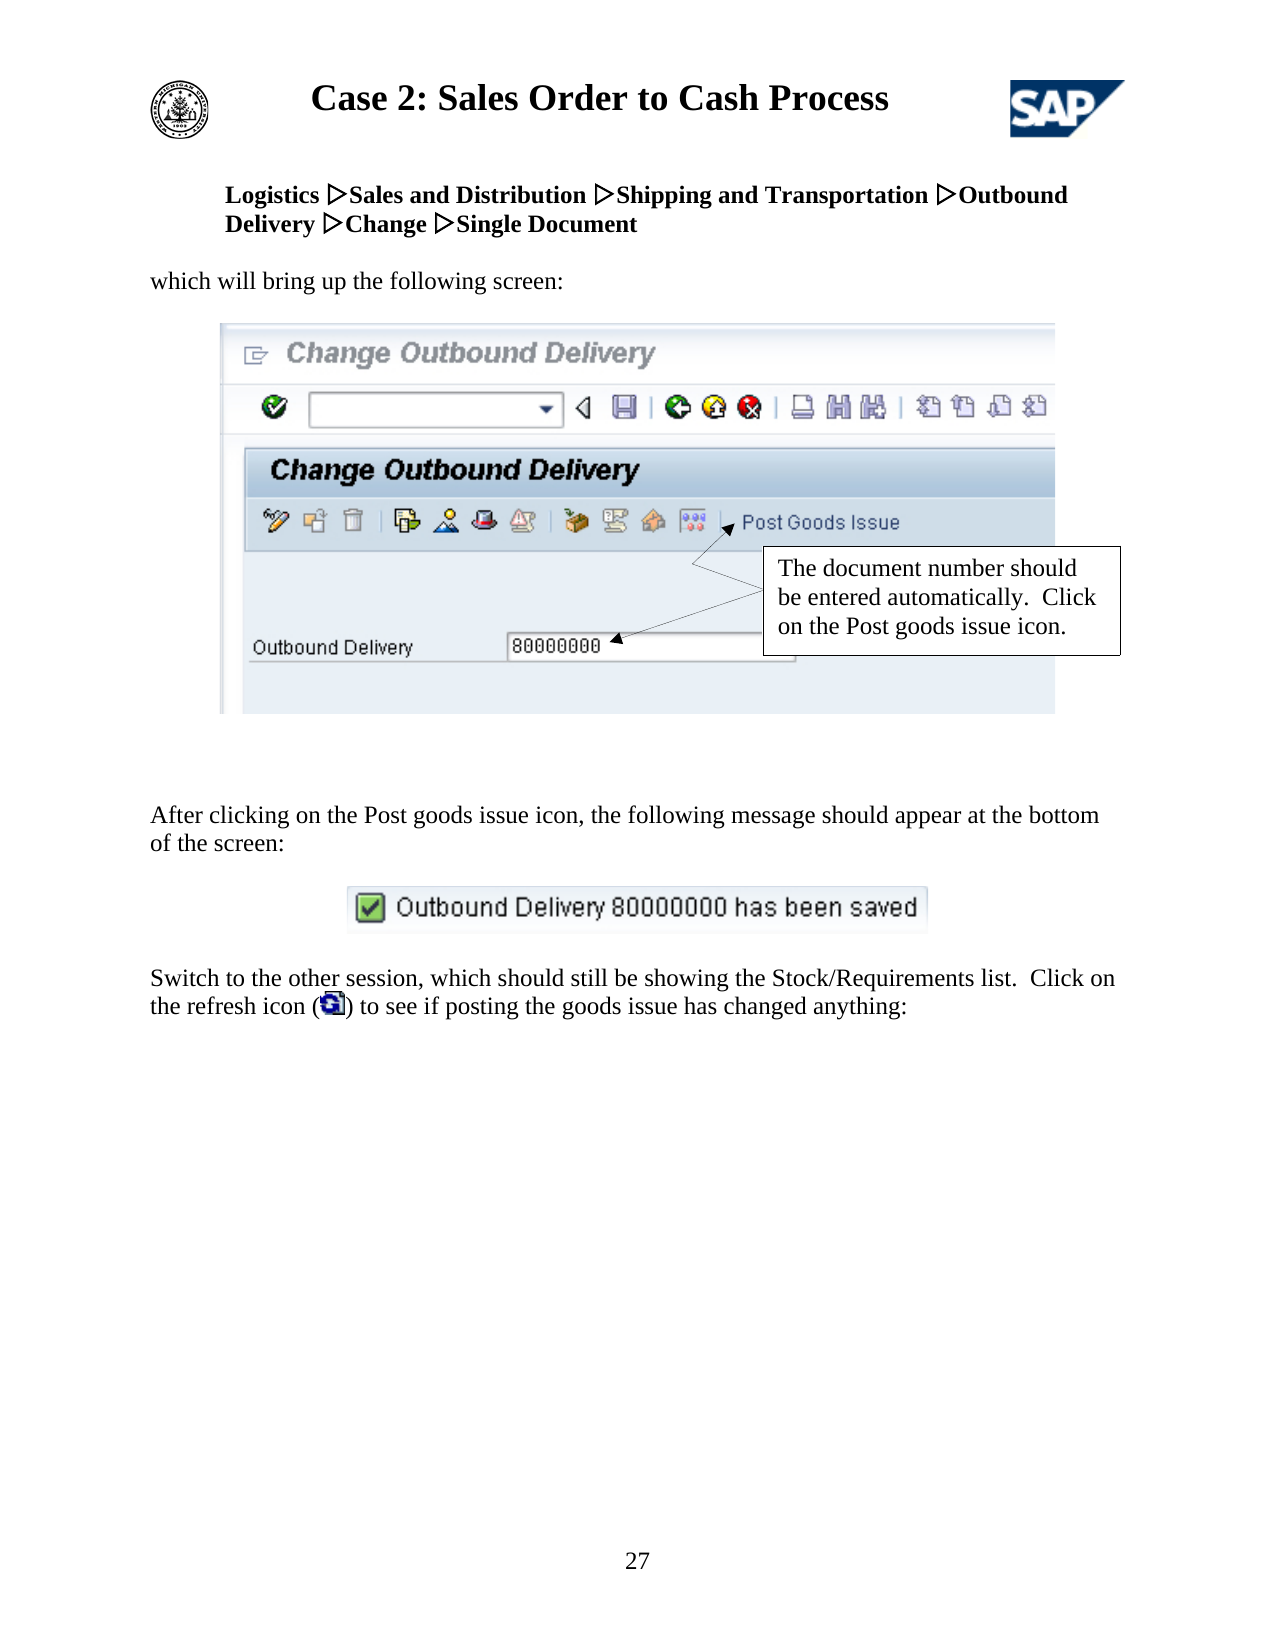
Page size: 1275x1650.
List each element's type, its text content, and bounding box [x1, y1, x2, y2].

picture [219, 323, 1056, 714]
text which will bring up the following screen: [150, 266, 1125, 295]
picture [320, 991, 345, 1015]
picture [150, 80, 209, 139]
text Switch to the other session, which should still be showing the Stock/Requirements list. Click on the refresh icon () to see if posting the goods issue has changed anything: [150, 963, 1125, 1020]
picture [1010, 80, 1125, 139]
text After clicking on the Post goods issue icon, the following message should appear at the bottom of the screen: [150, 800, 1125, 857]
text Logistics Sales and Distribution Shipping and Transportation Outbound Delivery Change Single Document [225, 180, 1125, 237]
picture [346, 886, 929, 934]
